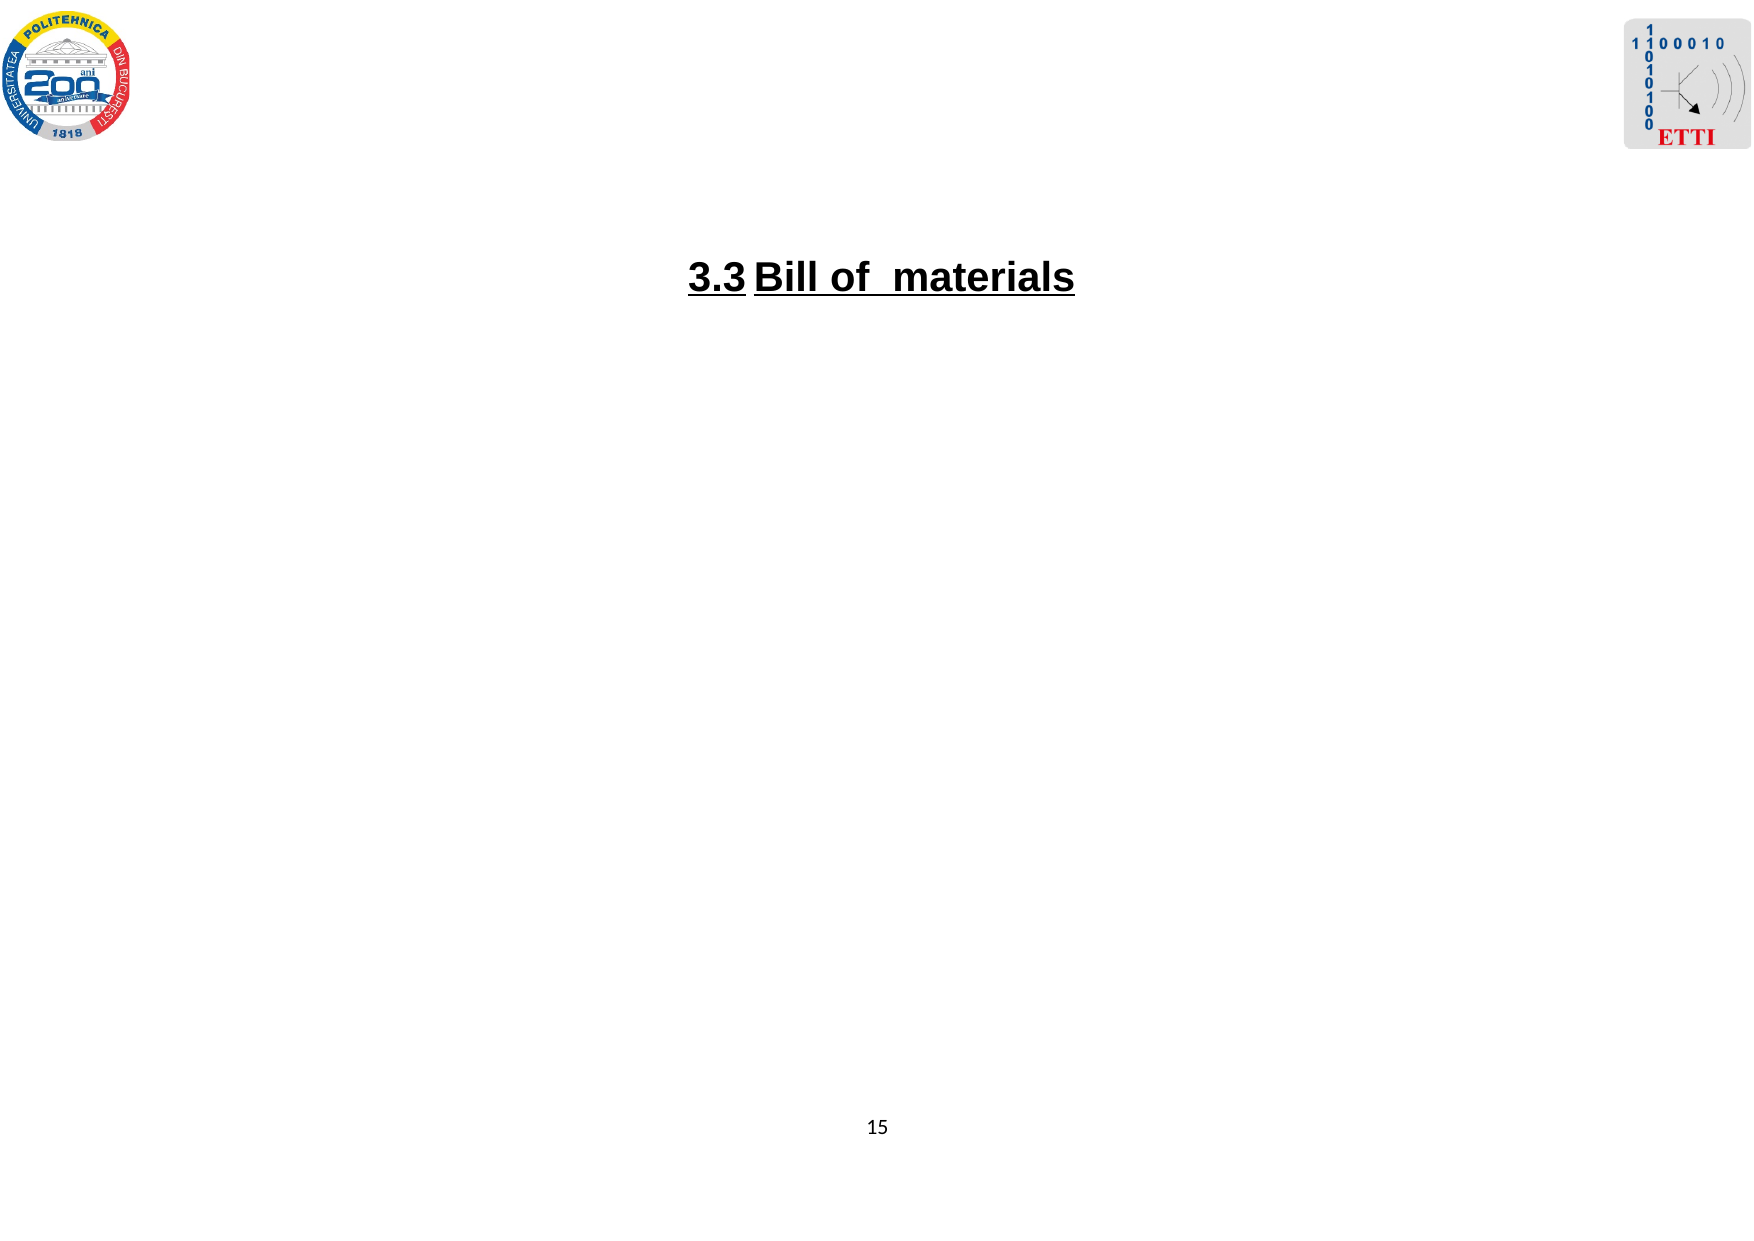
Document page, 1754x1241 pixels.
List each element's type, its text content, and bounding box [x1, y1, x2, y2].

picture [1, 11, 130, 140]
picture [1622, 18, 1751, 147]
list Bill of materials [159, 252, 1604, 300]
